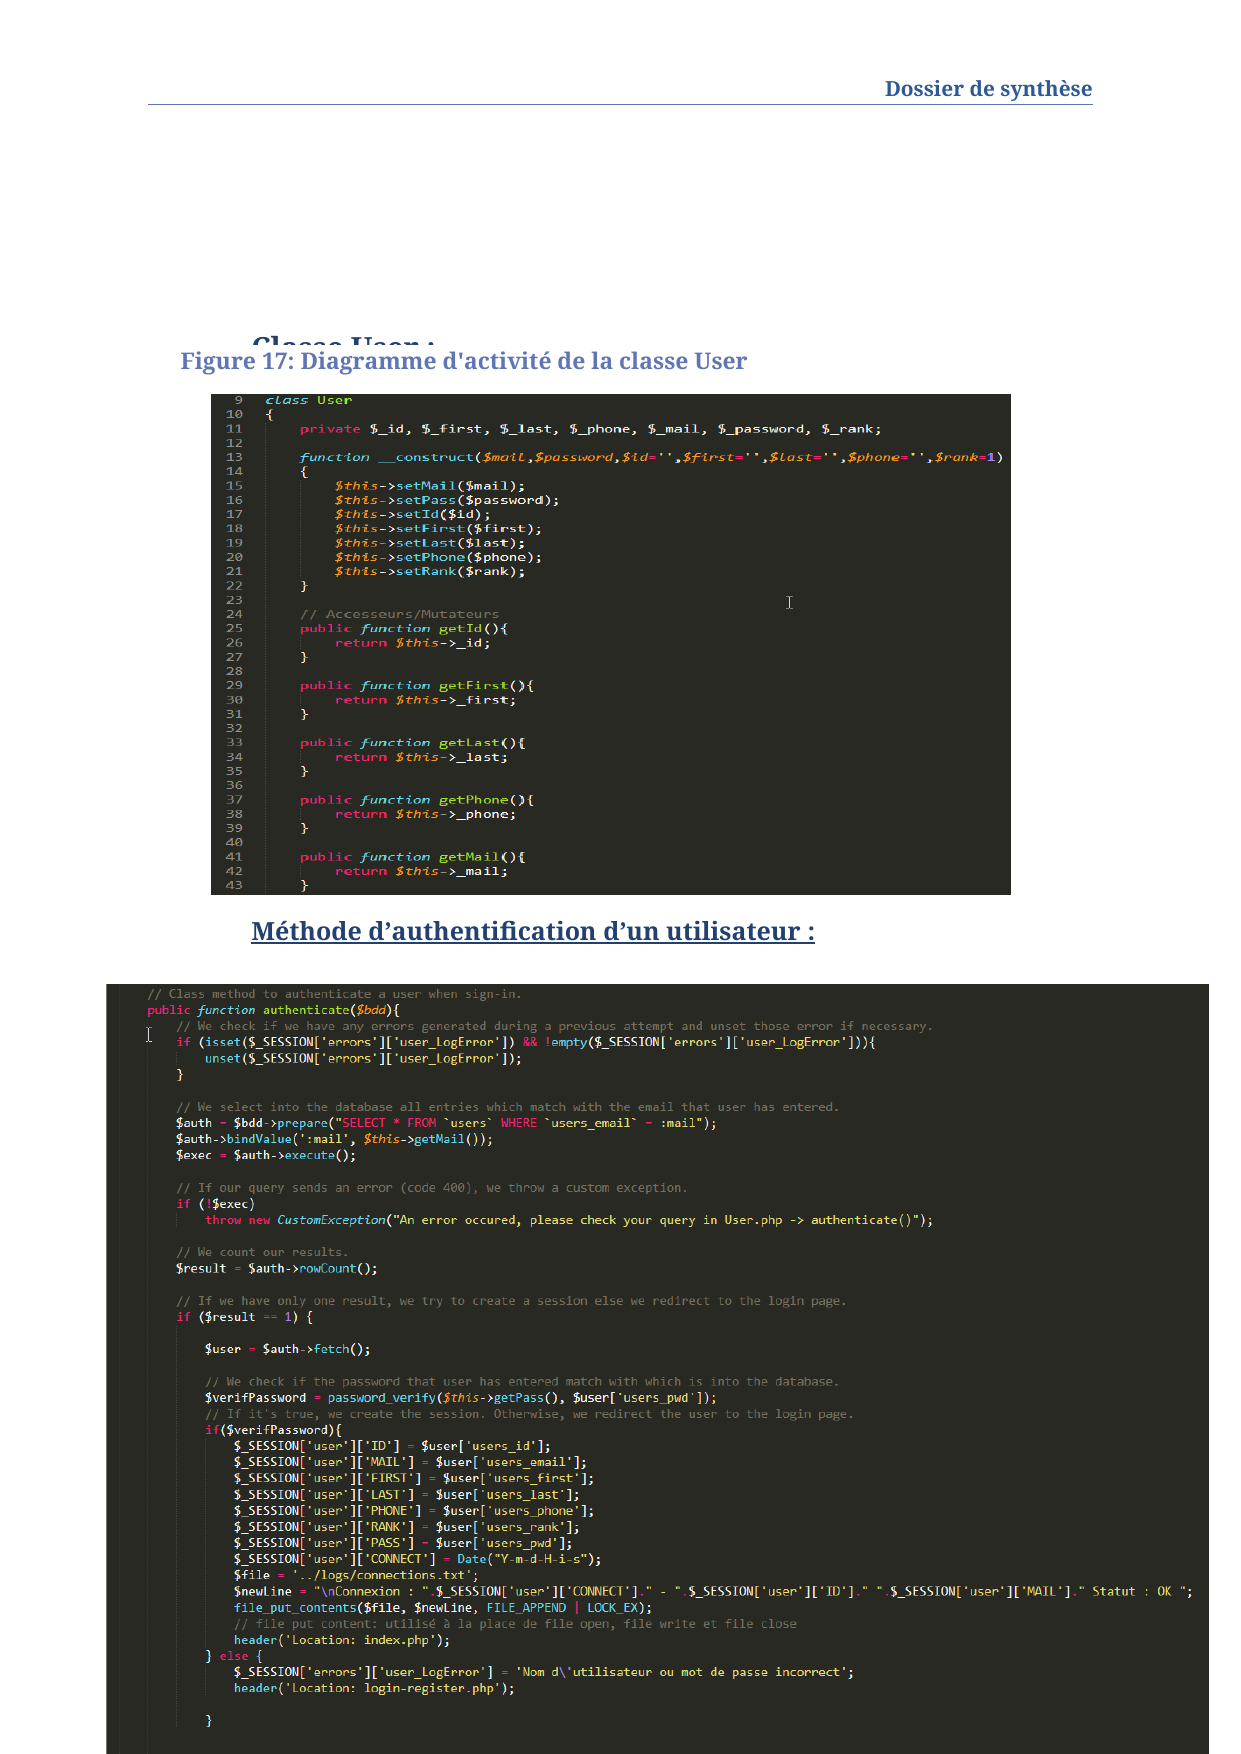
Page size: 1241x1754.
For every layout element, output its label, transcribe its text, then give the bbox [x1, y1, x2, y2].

picture [106, 984, 1209, 1754]
text Classe User : [251, 328, 1093, 345]
picture [211, 394, 1011, 895]
text Méthode d’authentification d’un utilisateur : [251, 913, 1093, 947]
